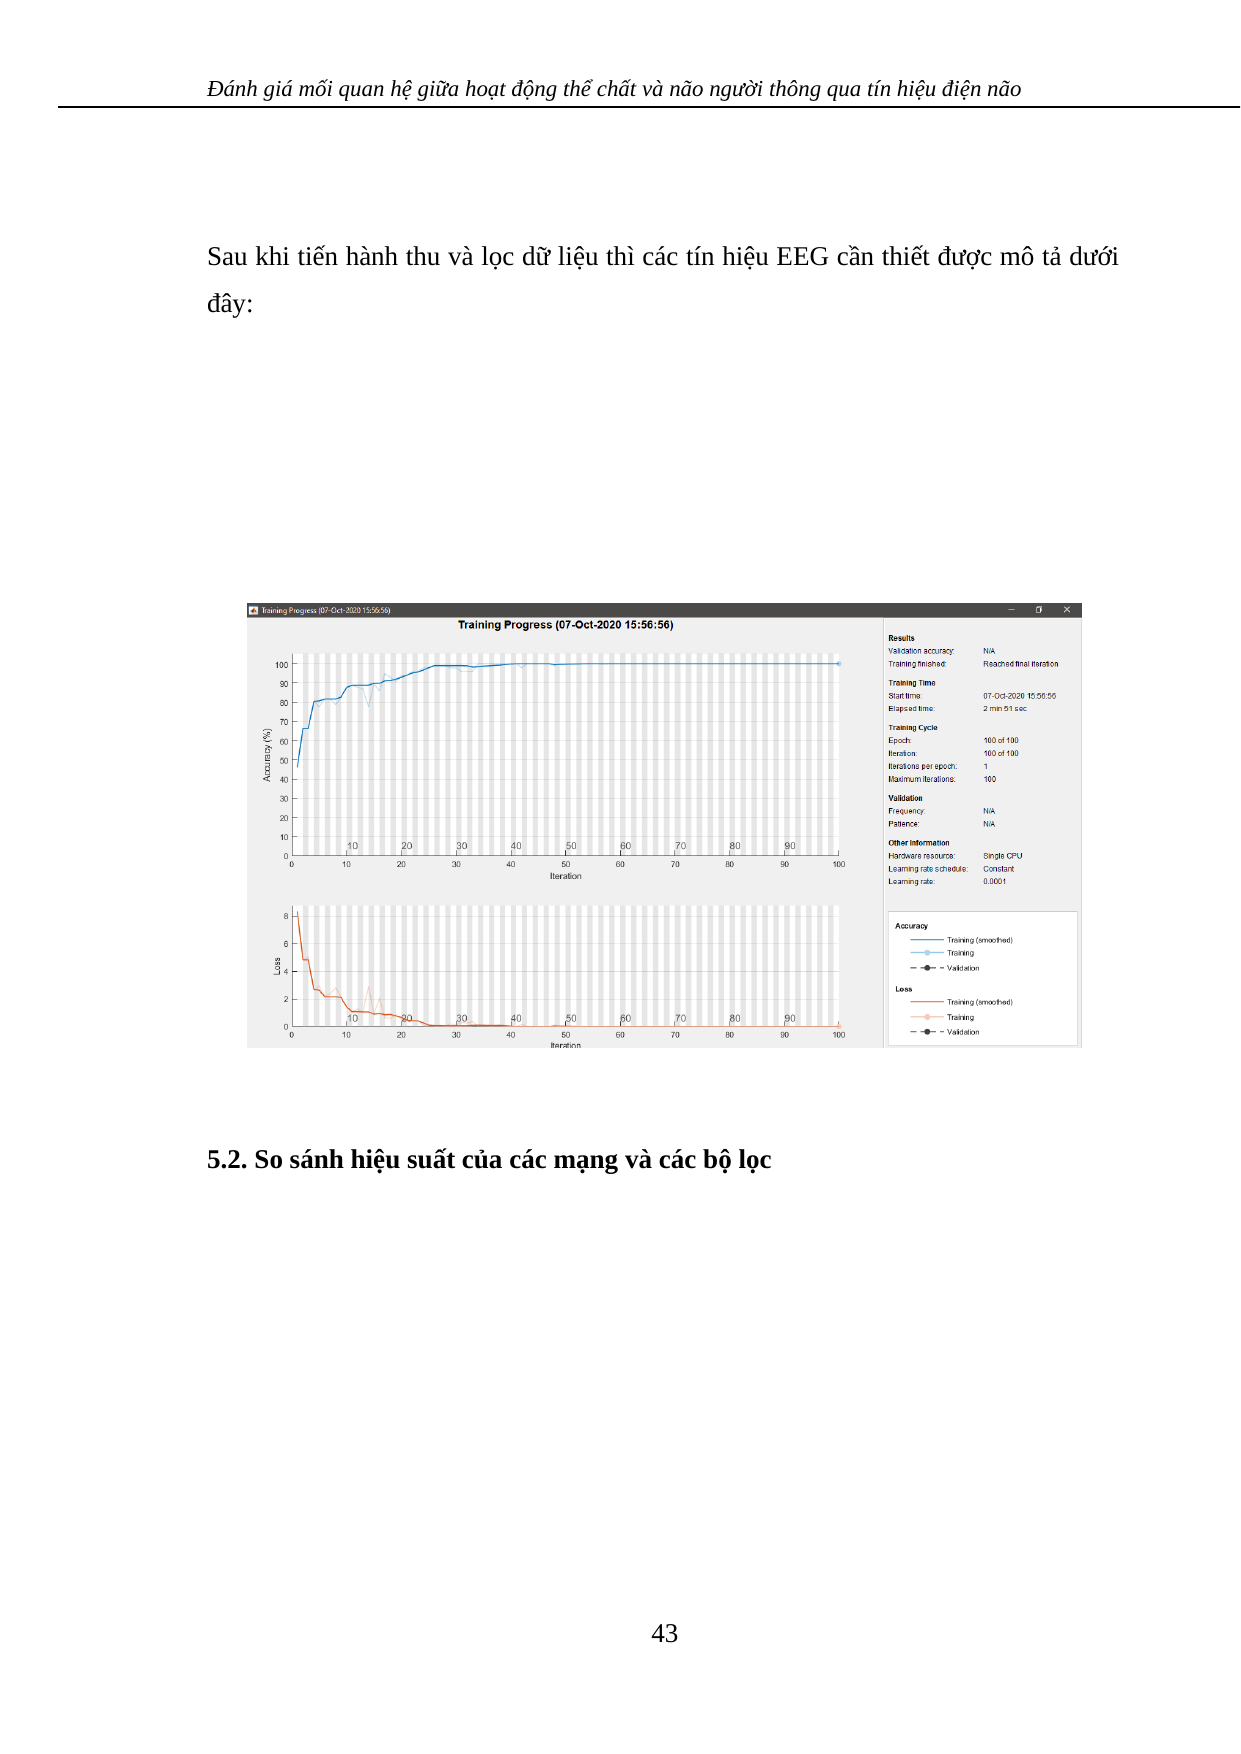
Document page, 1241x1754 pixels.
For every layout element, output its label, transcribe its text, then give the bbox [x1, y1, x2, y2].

subtitle 5.2. So sánh hiệu suất của các mạng và các bộ lọc [207, 1143, 1122, 1174]
picture [247, 603, 1082, 1048]
text Sau khi tiến hành thu và lọc dữ liệu thì các tín hiệu EEG cần thiết được mô tả dưới đây: [207, 241, 1122, 318]
